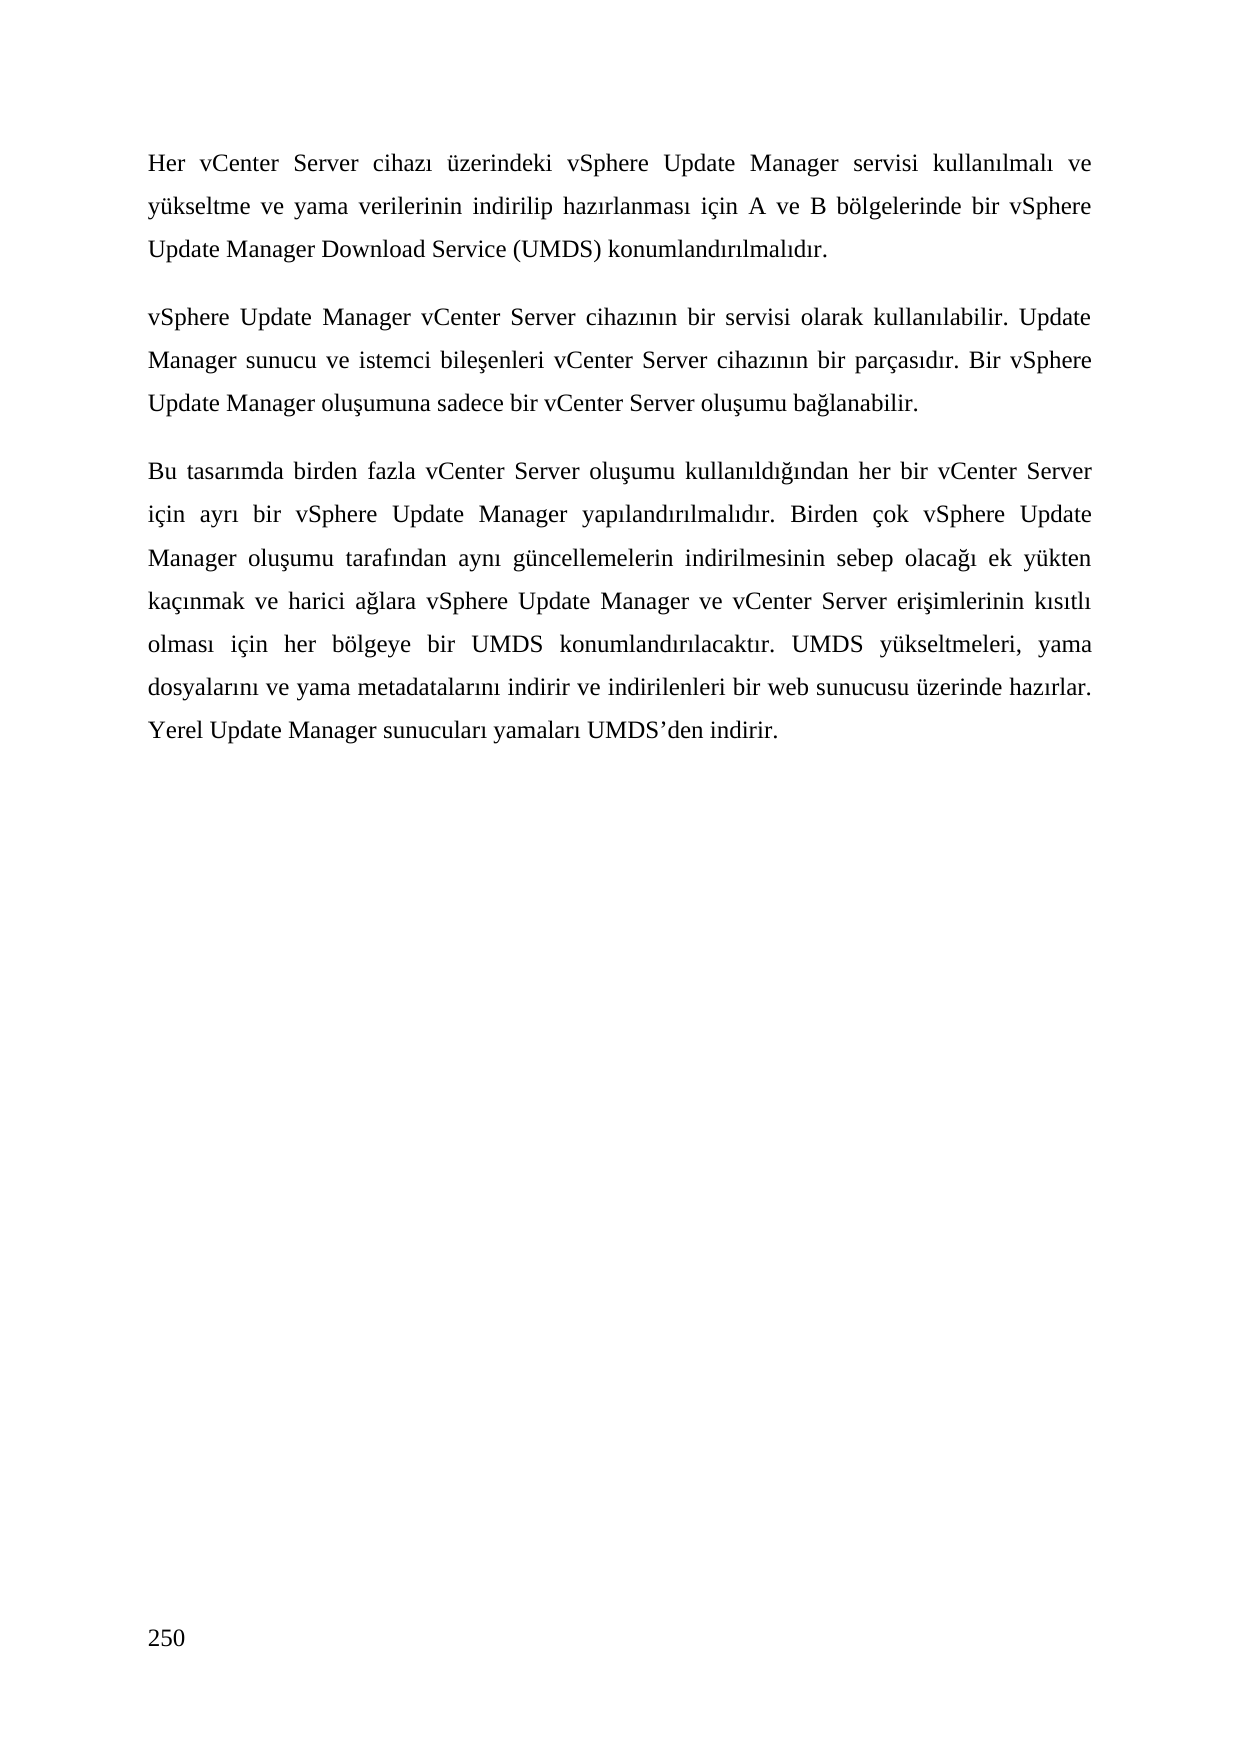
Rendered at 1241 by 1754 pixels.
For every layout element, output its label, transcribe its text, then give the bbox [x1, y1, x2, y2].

text Bu tasarımda birden fazla vCenter Server oluşumu kullanıldığından her bir vCenter Server için ayrı bir vSphere Update Manager yapılandırılmalıdır. Birden çok vSphere Update Manager oluşumu tarafından aynı güncellemelerin indirilmesinin sebep olacağı ek yükten kaçınmak ve harici ağlara vSphere Update Manager ve vCenter Server erişimlerinin kısıtlı olması için her bölgeye bir UMDS konumlandırılacaktır. UMDS yükseltmeleri, yama dosyalarını ve yama metadatalarını indirir ve indirilenleri bir web sunucusu üzerinde hazırlar. Yerel Update Manager sunucuları yamaları UMDS’den indirir. [148, 456, 1093, 744]
text Her vCenter Server cihazı üzerindeki vSphere Update Manager servisi kullanılmalı ve yükseltme ve yama verilerinin indirilip hazırlanması için A ve B bölgelerinde bir vSphere Update Manager Download Service (UMDS) konumlandırılmalıdır. [148, 148, 1093, 263]
text vSphere Update Manager vCenter Server cihazının bir servisi olarak kullanılabilir. Update Manager sunucu ve istemci bileşenleri vCenter Server cihazının bir parçasıdır. Bir vSphere Update Manager oluşumuna sadece bir vCenter Server oluşumu bağlanabilir. [148, 302, 1093, 417]
